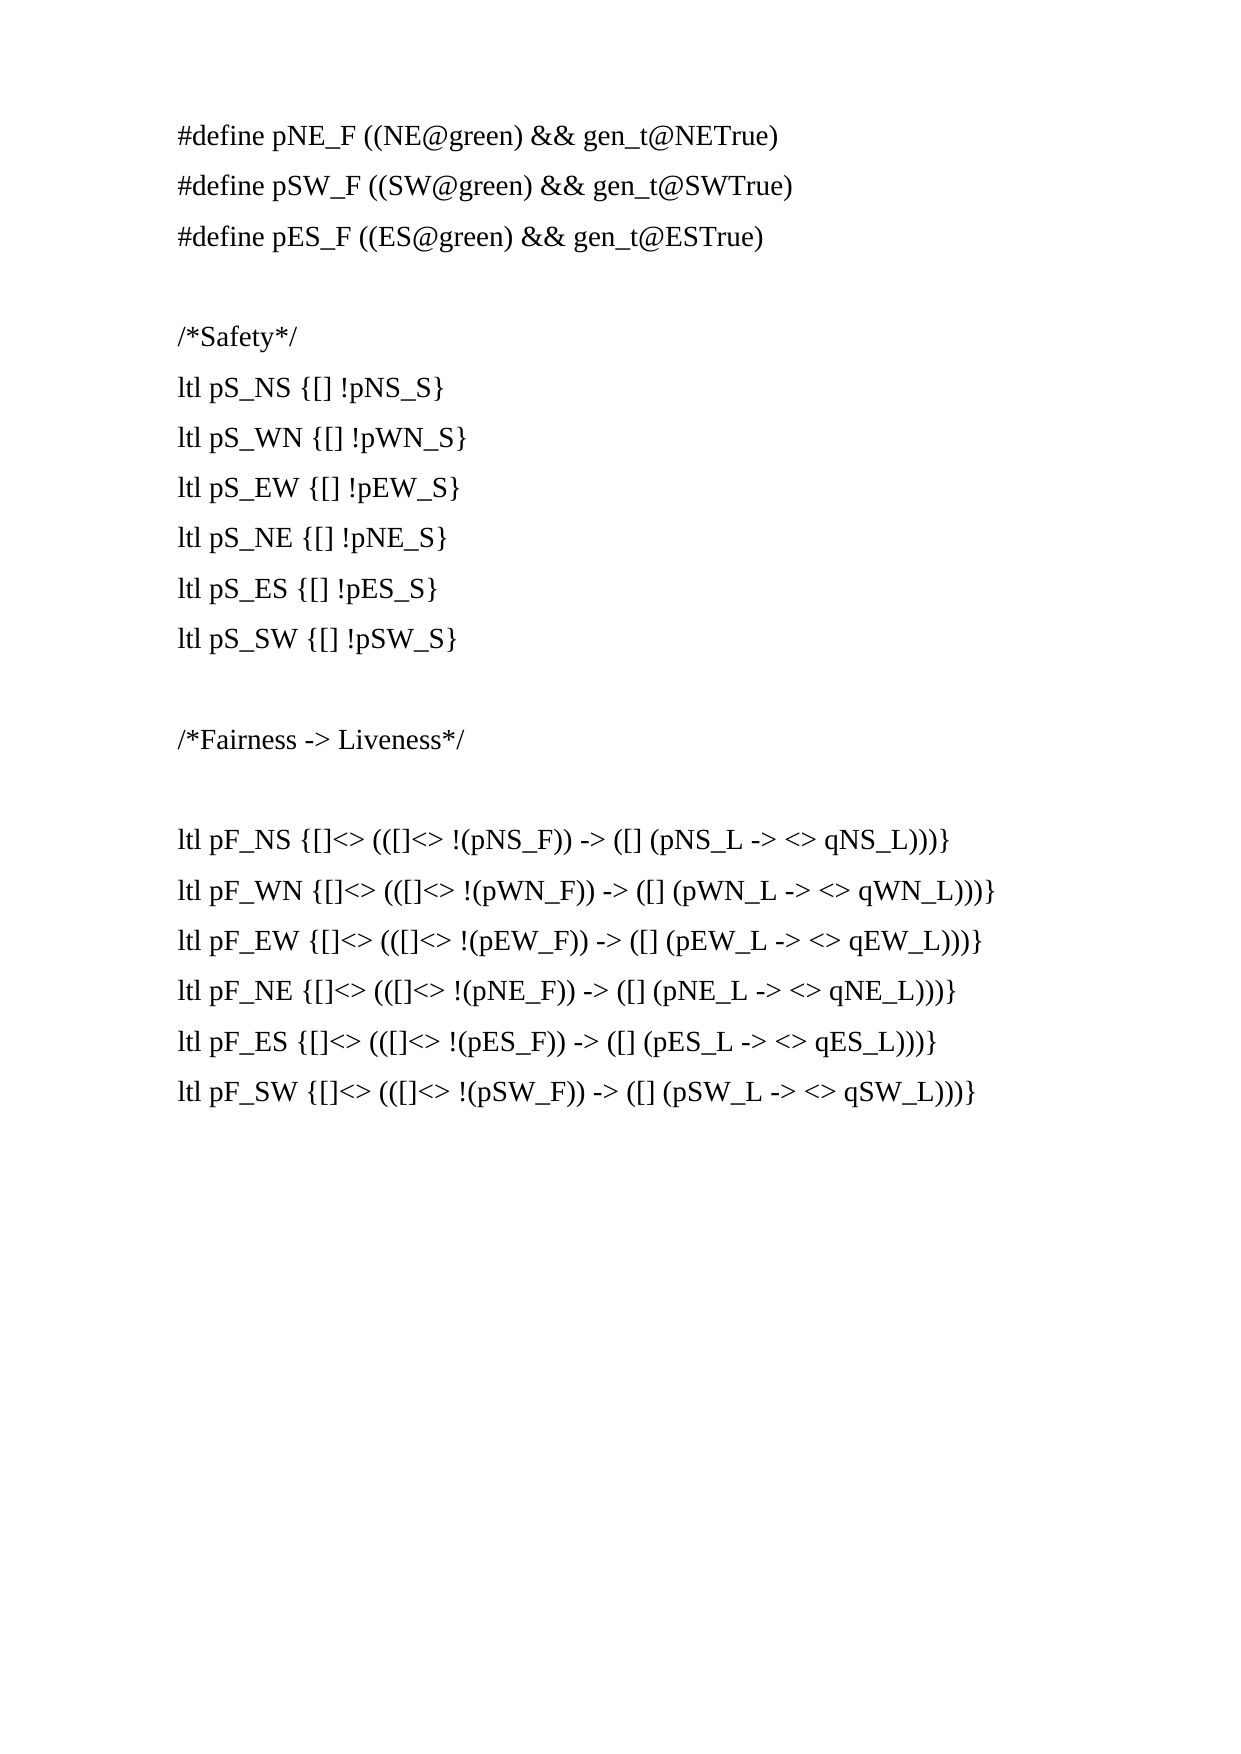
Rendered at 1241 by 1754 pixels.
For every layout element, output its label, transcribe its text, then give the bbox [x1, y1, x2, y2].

text ltl pS_EW {[] !pEW_S} [177, 470, 1152, 504]
text ltl pF_ES {[]<> (([]<> !(pES_F)) -> ([] (pES_L -> <> qES_L)))} [177, 1024, 1152, 1057]
text #define pNE_F ((NE@green) && gen_t@NETrue) [177, 118, 1152, 152]
text ltl pF_SW {[]<> (([]<> !(pSW_F)) -> ([] (pSW_L -> <> qSW_L)))} [177, 1074, 1152, 1108]
text #define pES_F ((ES@green) && gen_t@ESTrue) [177, 219, 1152, 252]
text ltl pS_ES {[] !pES_S} [177, 571, 1152, 604]
text ltl pS_SW {[] !pSW_S} [177, 621, 1152, 655]
text ltl pF_NE {[]<> (([]<> !(pNE_F)) -> ([] (pNE_L -> <> qNE_L)))} [177, 973, 1152, 1007]
text #define pSW_F ((SW@green) && gen_t@SWTrue) [177, 168, 1152, 202]
text ltl pS_NE {[] !pNE_S} [177, 521, 1152, 554]
text ltl pF_WN {[]<> (([]<> !(pWN_F)) -> ([] (pWN_L -> <> qWN_L)))} [177, 873, 1152, 906]
text /*Fairness -> Liveness*/ [177, 722, 1152, 755]
text /*Safety*/ [177, 319, 1152, 353]
text ltl pF_EW {[]<> (([]<> !(pEW_F)) -> ([] (pEW_L -> <> qEW_L)))} [177, 923, 1152, 957]
text ltl pS_NS {[] !pNS_S} [177, 370, 1152, 403]
text ltl pF_NS {[]<> (([]<> !(pNS_F)) -> ([] (pNS_L -> <> qNS_L)))} [177, 822, 1152, 856]
text ltl pS_WN {[] !pWN_S} [177, 420, 1152, 453]
